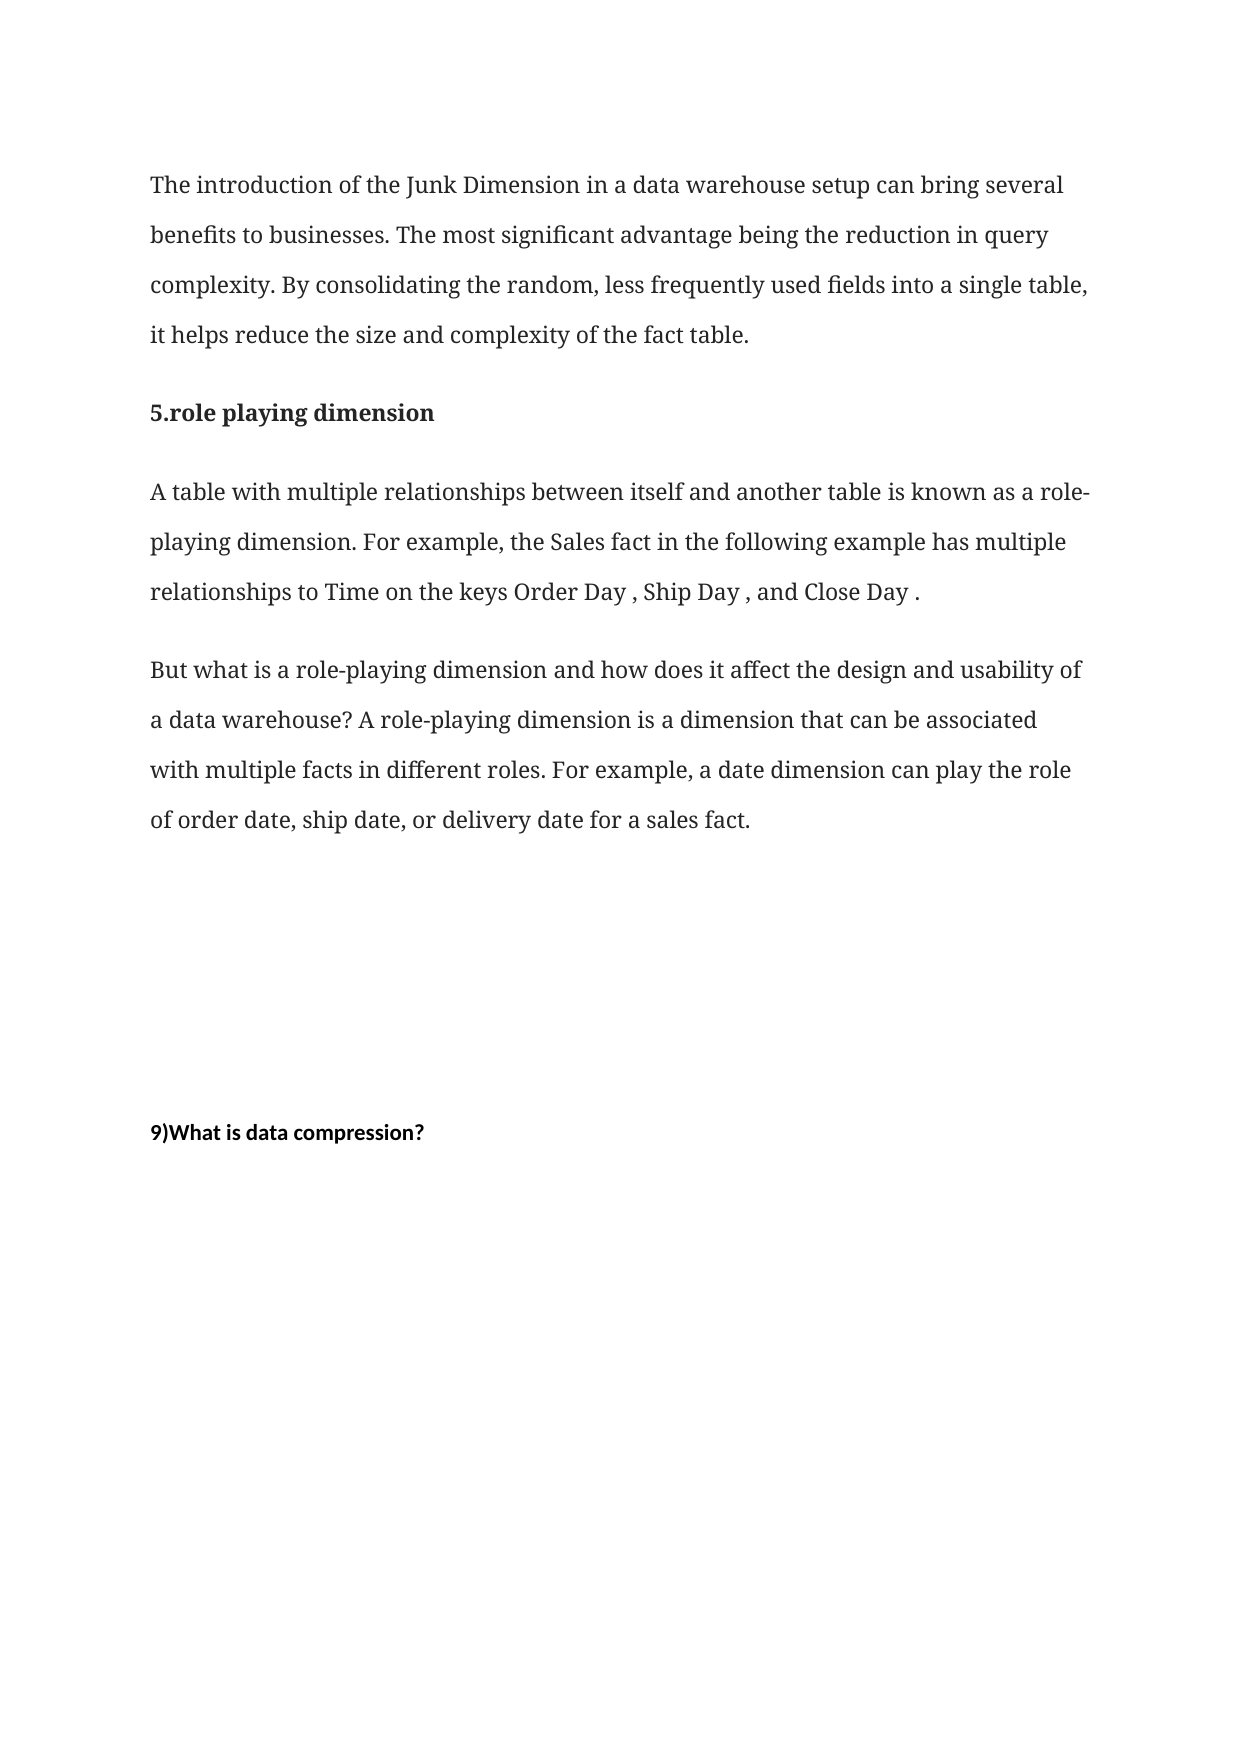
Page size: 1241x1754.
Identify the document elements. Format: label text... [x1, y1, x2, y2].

text But what is a role-playing dimension and how does it affect the design and usability of a data warehouse? A role-playing dimension is a dimension that can be associated with multiple facts in different roles. For example, a date dimension can play the role of order date, ship date, or delivery date for a sales fact. [150, 636, 1090, 836]
text The introduction of the Junk Dimension in a data warehouse setup can bring several benefits to businesses. The most significant advantage being the reduction in query complexity. By consolidating the random, less frequently used fields into a single table, it helps reduce the size and complexity of the fact table. [150, 150, 1090, 350]
text 5.role playing dimension [150, 378, 1090, 428]
text A table with multiple relationships between itself and another table is known as a role-playing dimension. For example, the Sales fact in the following example has multiple relationships to Time on the keys Order Day , Ship Day , and Close Day . [150, 457, 1090, 607]
text 9)What is data compression? [150, 1118, 1090, 1146]
